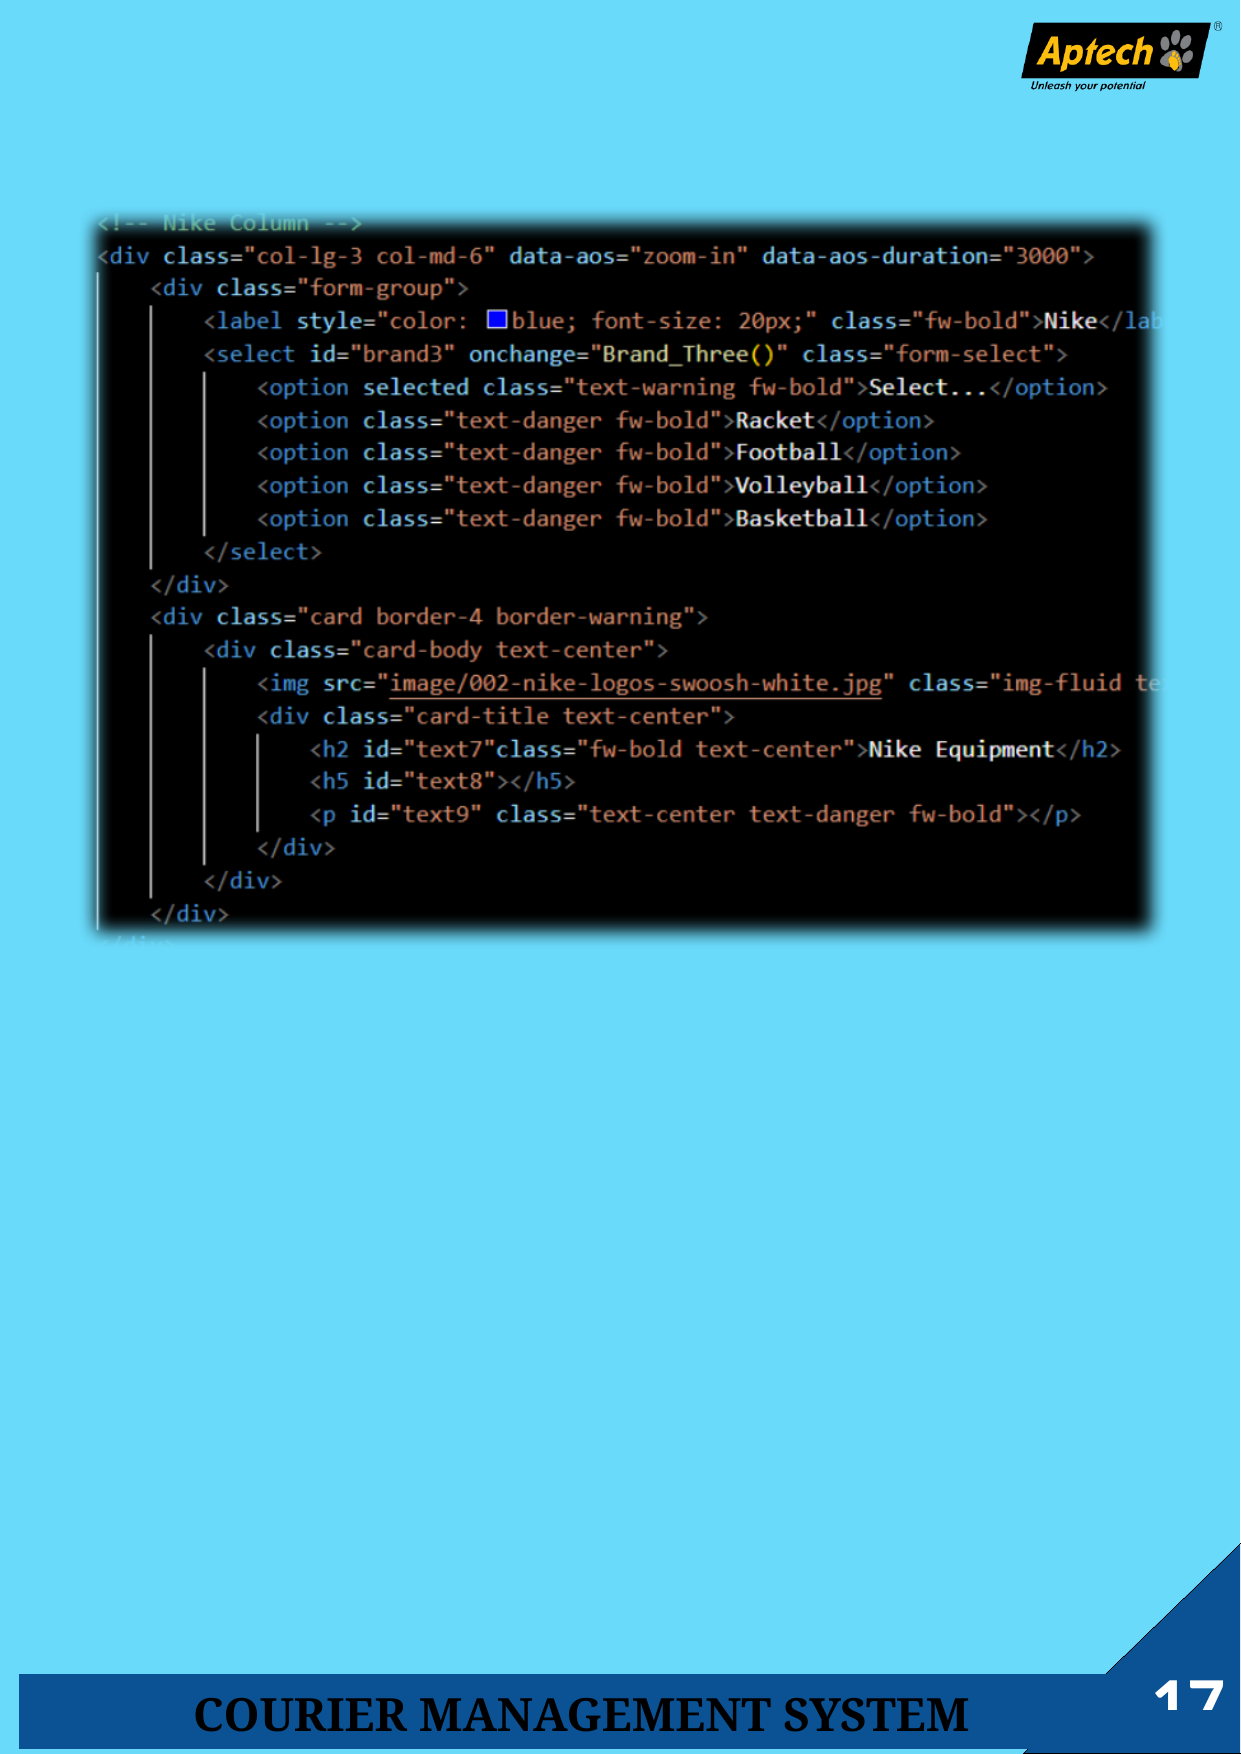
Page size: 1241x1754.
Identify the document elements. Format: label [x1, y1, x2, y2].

picture [1006, 4, 1230, 106]
picture [103, 231, 1144, 924]
